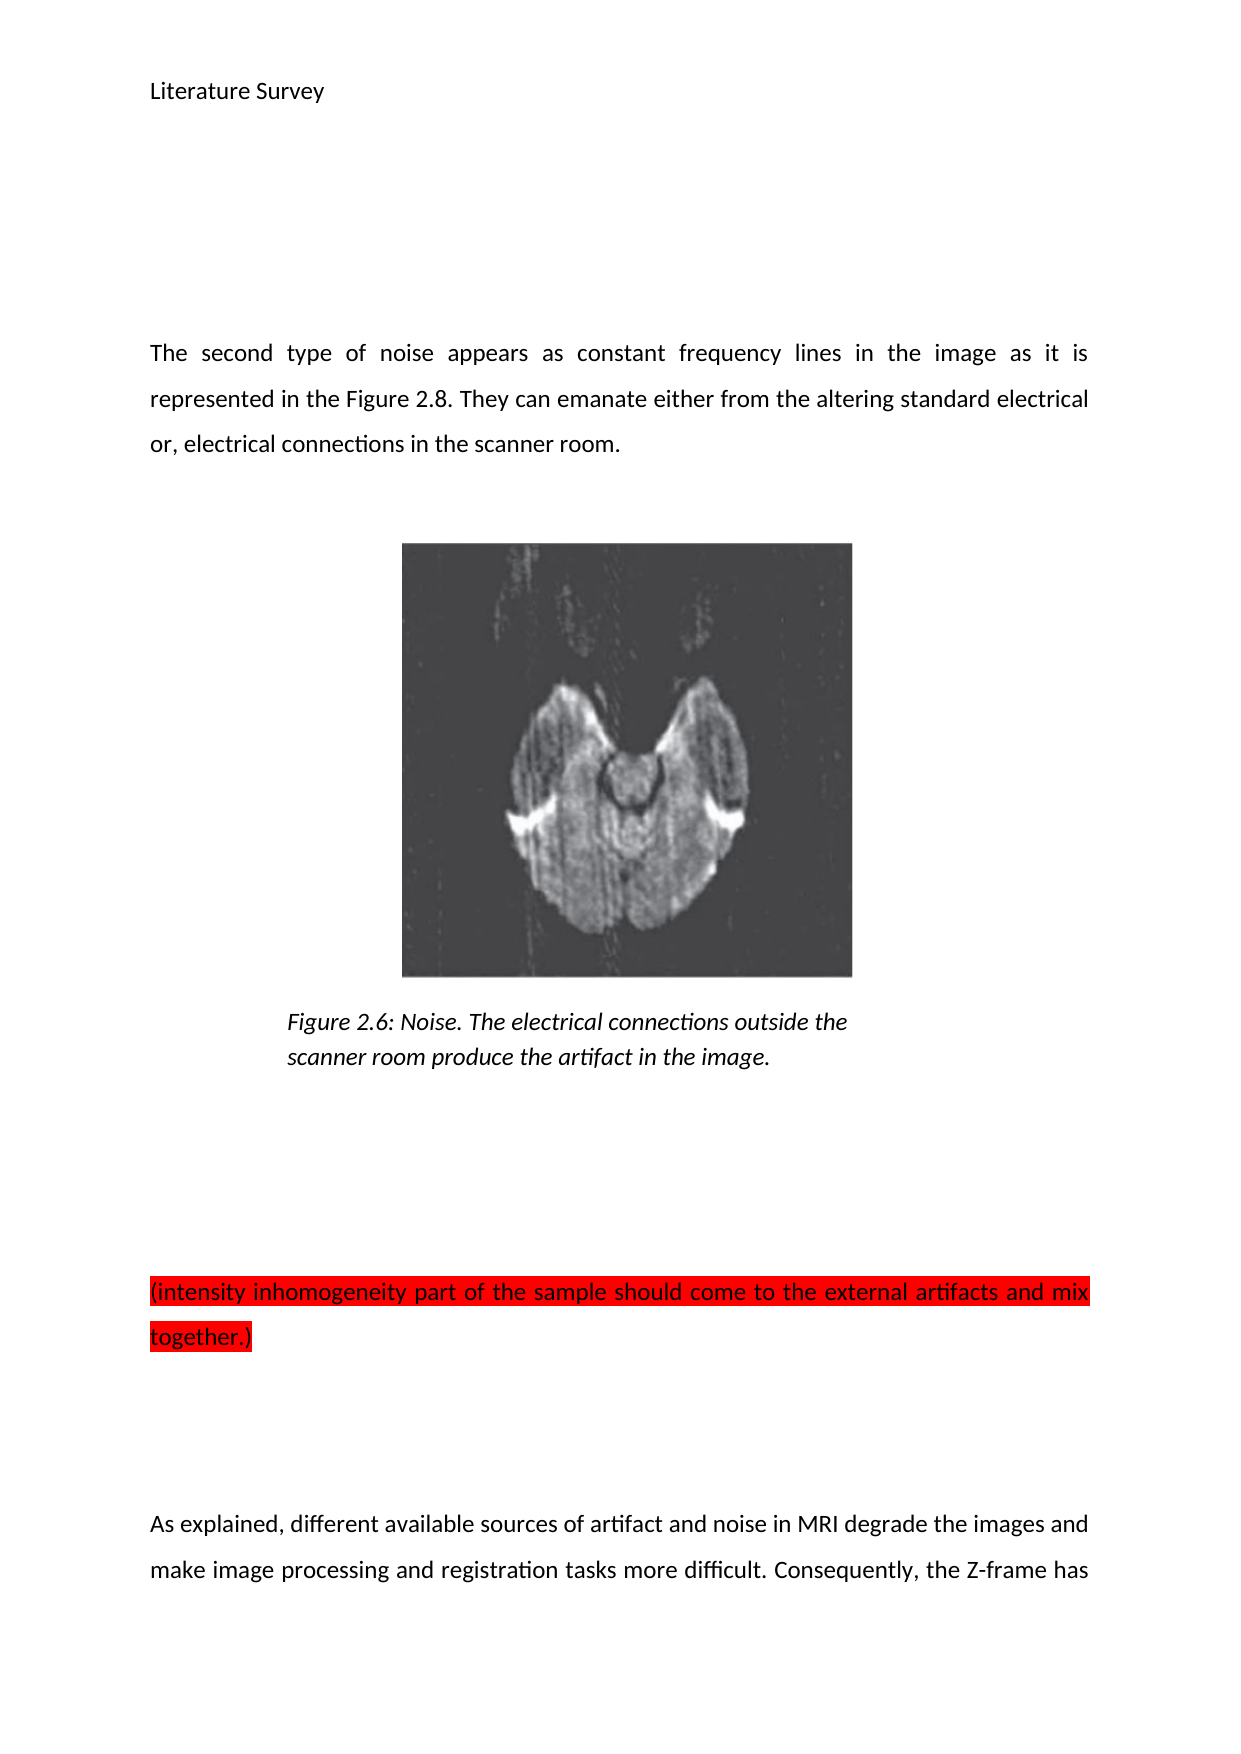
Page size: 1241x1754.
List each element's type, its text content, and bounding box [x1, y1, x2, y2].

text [150, 1509, 1090, 1585]
picture [402, 541, 853, 978]
text (intensity inhomogeneity part of the sample should come to the external artifacts and mix together.) [150, 1306, 1090, 1352]
text The second type of noise appears as constant frequency lines in the image as it is represented in the Figure 2.8. They can emanate either from the altering standard electrical or, electrical connections in the scanner room. [150, 337, 1090, 459]
